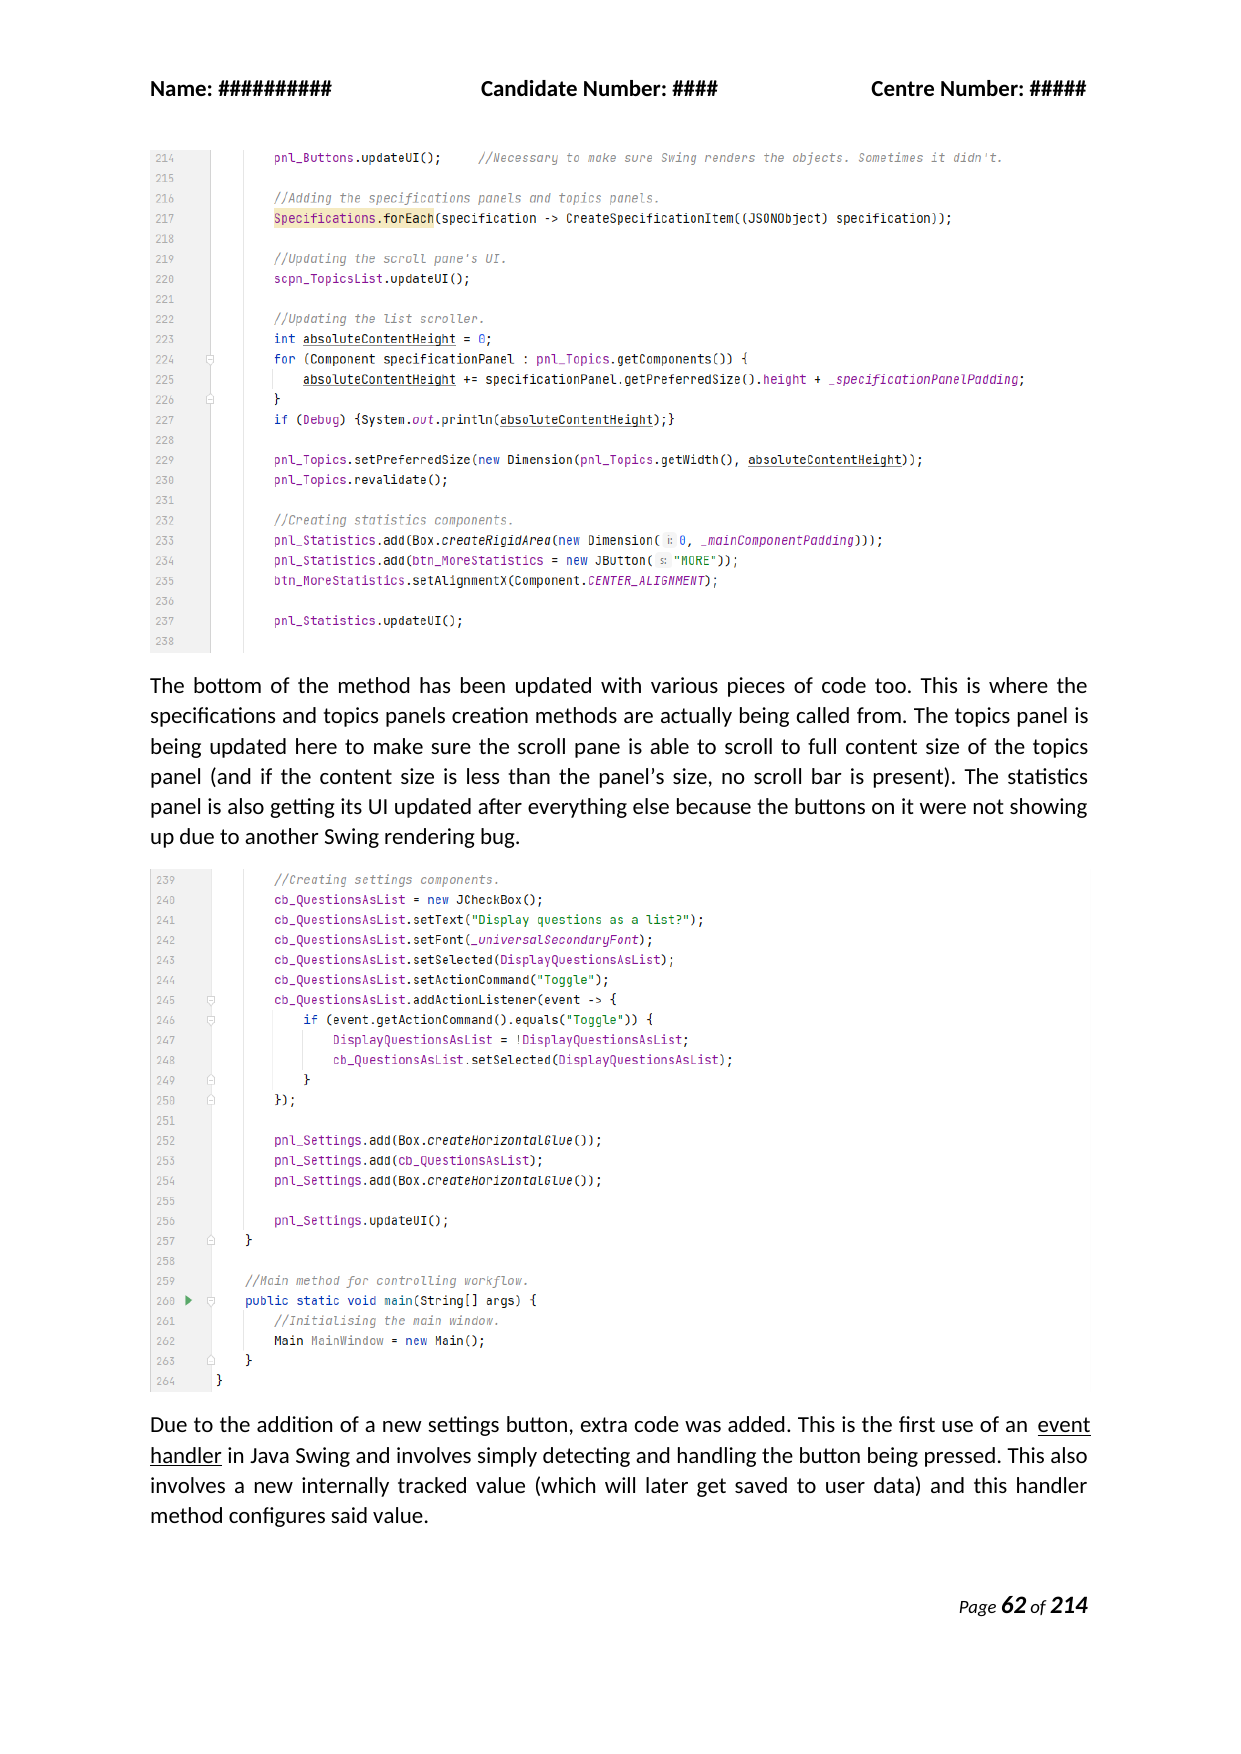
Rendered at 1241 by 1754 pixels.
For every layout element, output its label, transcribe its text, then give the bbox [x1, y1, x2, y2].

picture [150, 150, 1091, 653]
text The bottom of the method has been updated with various pieces of code too. This is where the specifications and topics panels creation methods are actually being called from. The topics panel is being updated here to make sure the scroll pane is able to scroll to full content size of the topics panel (and if the content size is less than the panel’s size, no scroll bar is present). The statistics panel is also getting its UI updated after everything else because the buttons on it were not showing up due to another Swing rendering bug. [150, 671, 1090, 850]
picture [150, 869, 1091, 1392]
text Due to the addition of a new settings button, extra code was added. This is the first use of an event handler in Java Swing and involves simply detecting and handling the button being pressed. This also involves a new internally tracked value (which will later get saved to user data) and this handler method configures said value. [150, 1411, 1090, 1529]
